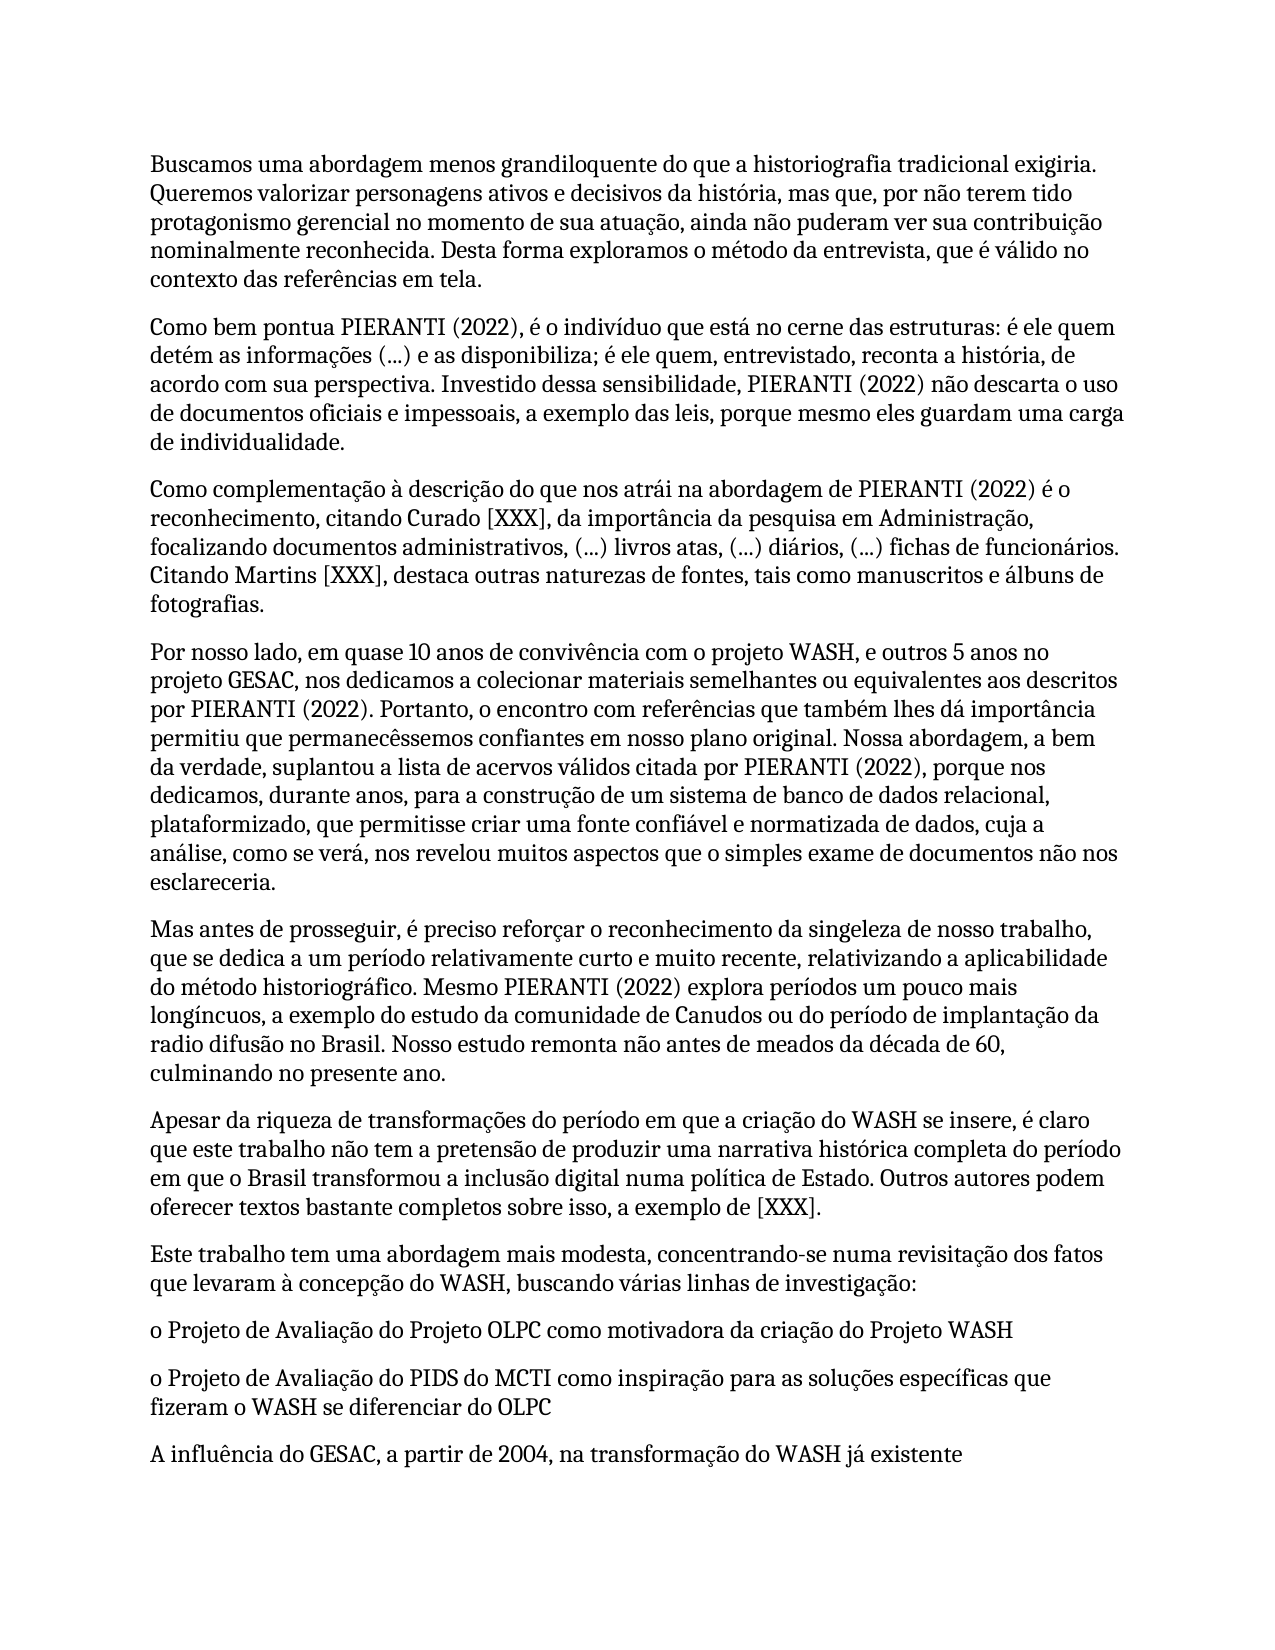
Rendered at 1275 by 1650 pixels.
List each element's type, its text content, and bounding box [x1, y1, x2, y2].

text Por nosso lado, em quase 10 anos de convivência com o projeto WASH, e outros 5 anos no projeto GESAC, nos dedicamos a colecionar materiais semelhantes ou equivalentes aos descritos por PIERANTI (2022). Portanto, o encontro com referências que também lhes dá importância permitiu que permanecêssemos confiantes em nosso plano original. Nossa abordagem, a bem da verdade, suplantou a lista de acervos válidos citada por PIERANTI (2022), porque nos dedicamos, durante anos, para a construção de um sistema de banco de dados relacional, plataformizado, que permitisse criar uma fonte confiável e normatizada de dados, cuja a análise, como se verá, nos revelou muitos aspectos que o simples exame de documentos não nos esclareceria. [150, 637, 1125, 896]
text o Projeto de Avaliação do Projeto OLPC como motivadora da criação do Projeto WASH [150, 1316, 1125, 1345]
text o Projeto de Avaliação do PIDS do MCTI como inspiração para as soluções específicas que fizeram o WASH se diferenciar do OLPC [150, 1364, 1125, 1421]
text Mas antes de prosseguir, é preciso reforçar o reconhecimento da singeleza de nosso trabalho, que se dedica a um período relativamente curto e muito recente, relativizando a aplicabilidade do método historiográfico. Mesmo PIERANTI (2022) explora períodos um pouco mais longíncuos, a exemplo do estudo da comunidade de Canudos ou do período de implantação da radio difusão no Brasil. Nosso estudo remonta não antes de meados da década de 60, culminando no presente ano. [150, 915, 1125, 1087]
text Buscamos uma abordagem menos grandiloquente do que a historiografia tradicional exigiria. Queremos valorizar personagens ativos e decisivos da história, mas que, por não terem tido protagonismo gerencial no momento de sua atuação, ainda não puderam ver sua contribuição nominalmente reconhecida. Desta forma exploramos o método da entrevista, que é válido no contexto das referências em tela. [150, 150, 1125, 294]
text A influência do GESAC, a partir de 2004, na transformação do WASH já existente [150, 1440, 1125, 1469]
text Como bem pontua PIERANTI (2022), é o indivíduo que está no cerne das estruturas: é ele quem detém as informações (...) e as disponibiliza; é ele quem, entrevistado, reconta a história, de acordo com sua perspectiva. Investido dessa sensibilidade, PIERANTI (2022) não descarta o uso de documentos oficiais e impessoais, a exemplo das leis, porque mesmo eles guardam uma carga de individualidade. [150, 312, 1125, 456]
text Como complementação à descrição do que nos atrái na abordagem de PIERANTI (2022) é o reconhecimento, citando Curado [XXX], da importância da pesquisa em Administração, focalizando documentos administrativos, (...) livros atas, (...) diários, (...) fichas de funcionários. Citando Martins [XXX], destaca outras naturezas de fontes, tais como manuscritos e álbuns de fotografias. [150, 475, 1125, 619]
text Este trabalho tem uma abordagem mais modesta, concentrando-se numa revisitação dos fatos que levaram à concepção do WASH, buscando várias linhas de investigação: [150, 1240, 1125, 1297]
text Apesar da riqueza de transformações do período em que a criação do WASH se insere, é claro que este trabalho não tem a pretensão de produzir uma narrativa histórica completa do período em que o Brasil transformou a inclusão digital numa política de Estado. Outros autores podem oferecer textos bastante completos sobre isso, a exemplo de [XXX]. [150, 1106, 1125, 1221]
